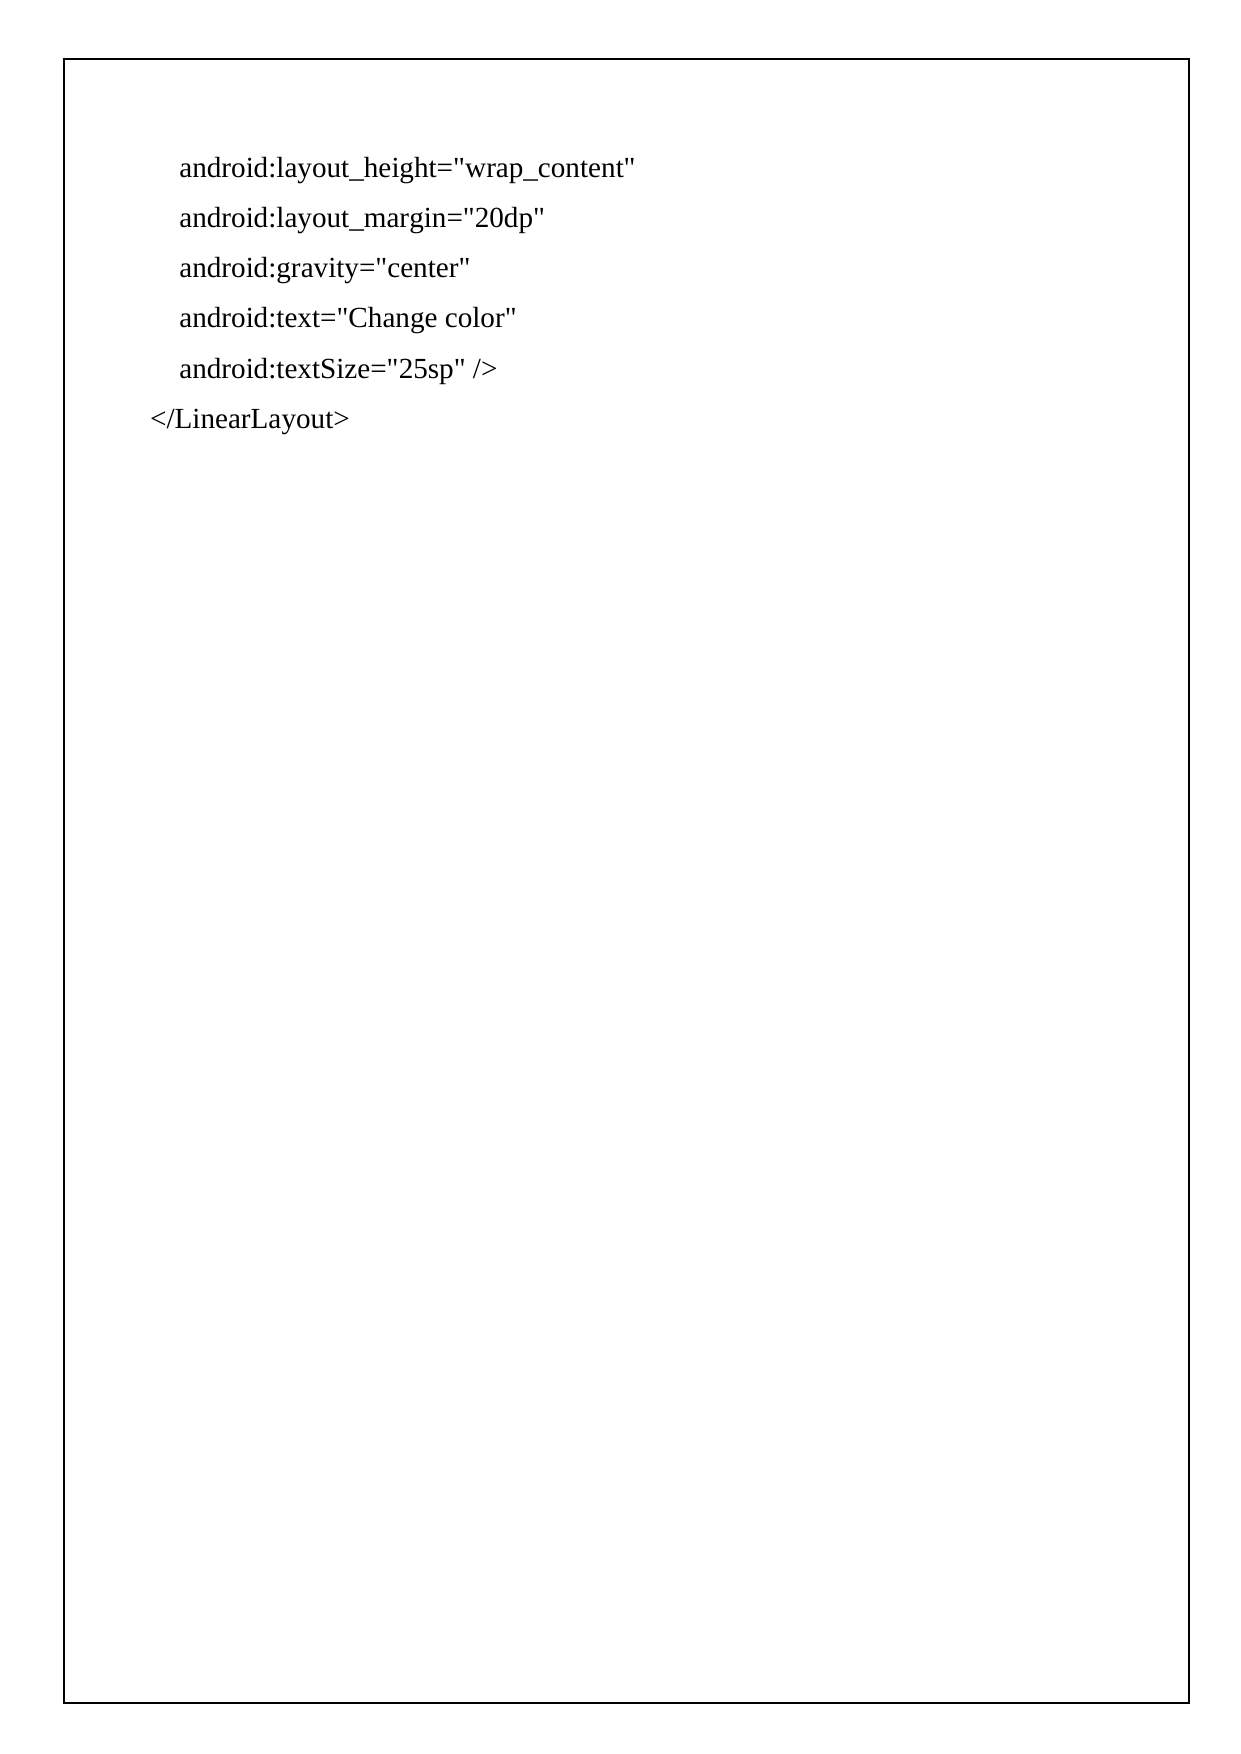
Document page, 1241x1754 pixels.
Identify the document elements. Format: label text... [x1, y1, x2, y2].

text android:textSize="25sp" /> [150, 351, 1090, 384]
text android:text="Change color" [150, 301, 1090, 334]
text android:layout_height="wrap_content" [150, 150, 1090, 183]
text android:gravity="center" [150, 250, 1090, 284]
text android:layout_margin="20dp" [150, 200, 1090, 234]
text </LinearLayout> [150, 401, 1090, 434]
